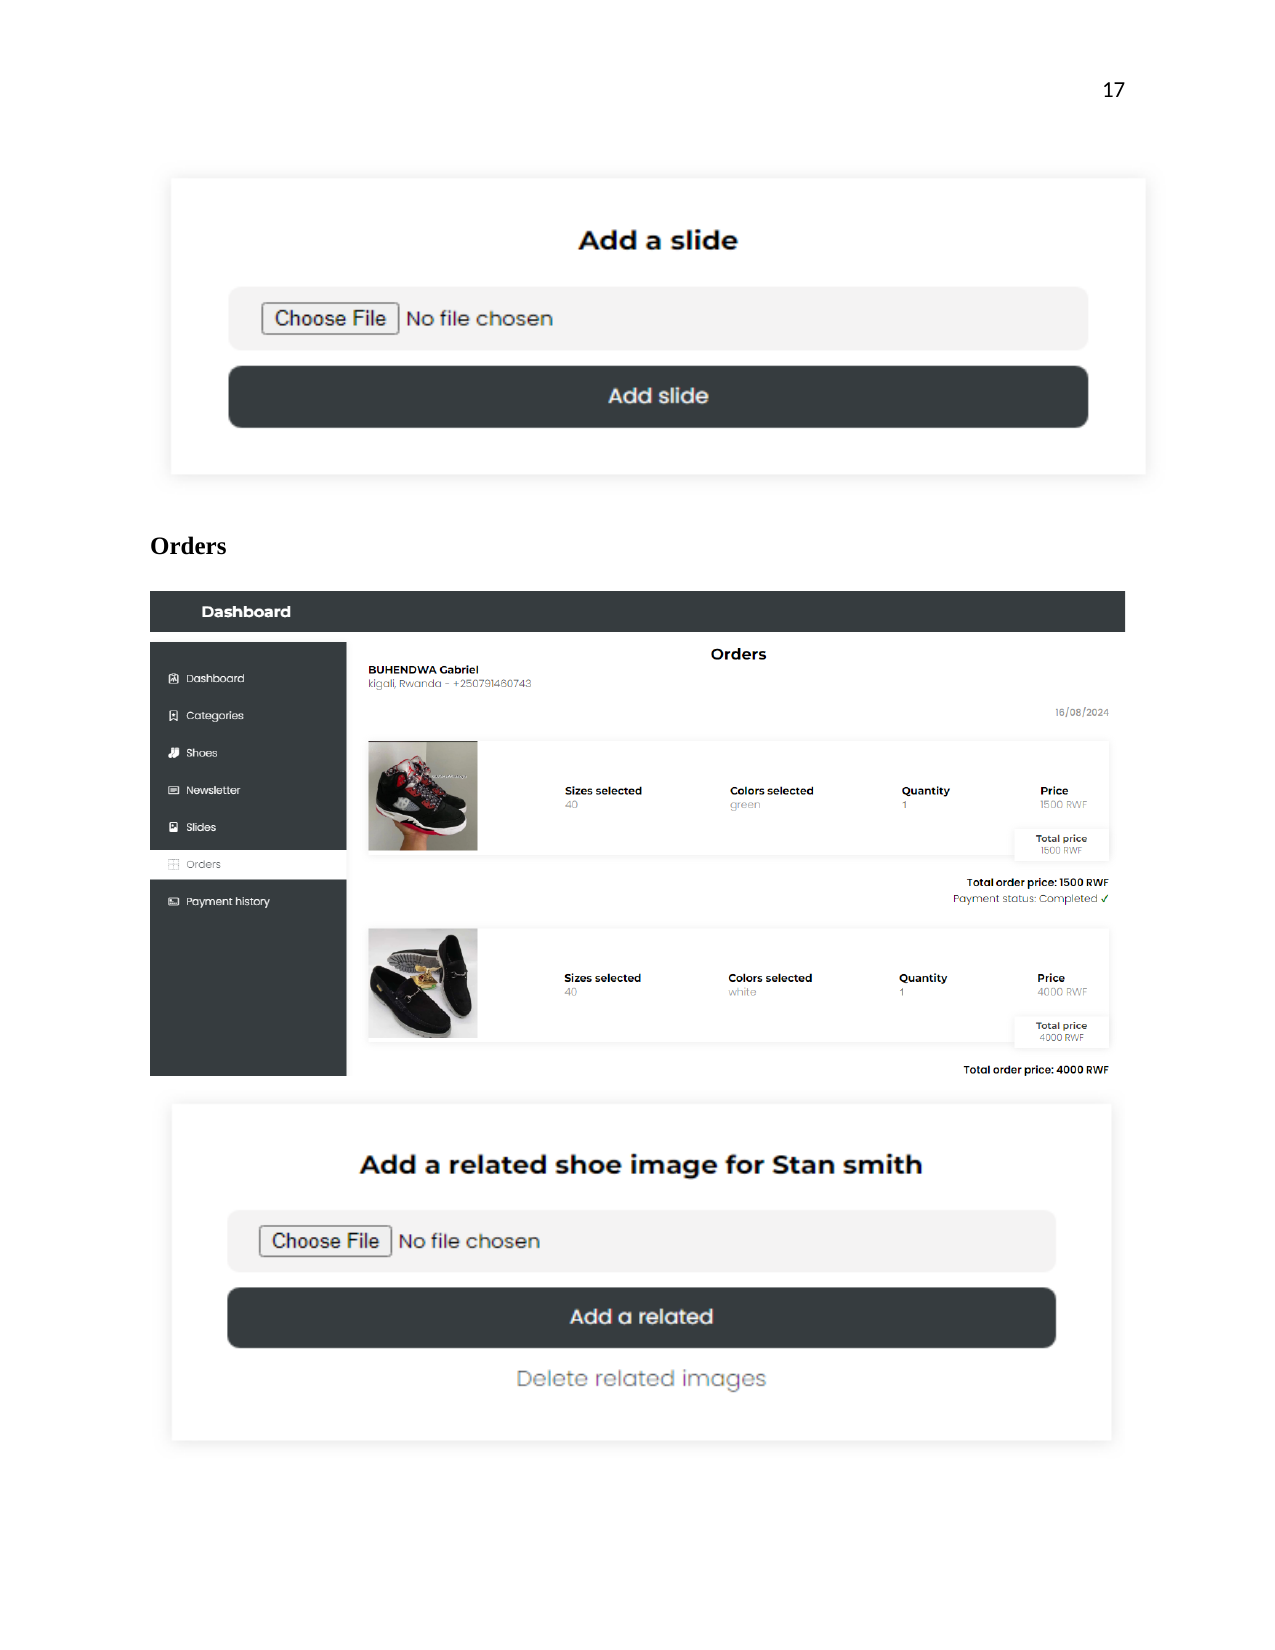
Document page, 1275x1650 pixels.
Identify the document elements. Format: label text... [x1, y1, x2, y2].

picture [150, 1089, 1125, 1459]
text Orders [150, 531, 1125, 560]
picture [150, 150, 1174, 501]
picture [150, 591, 1125, 1076]
